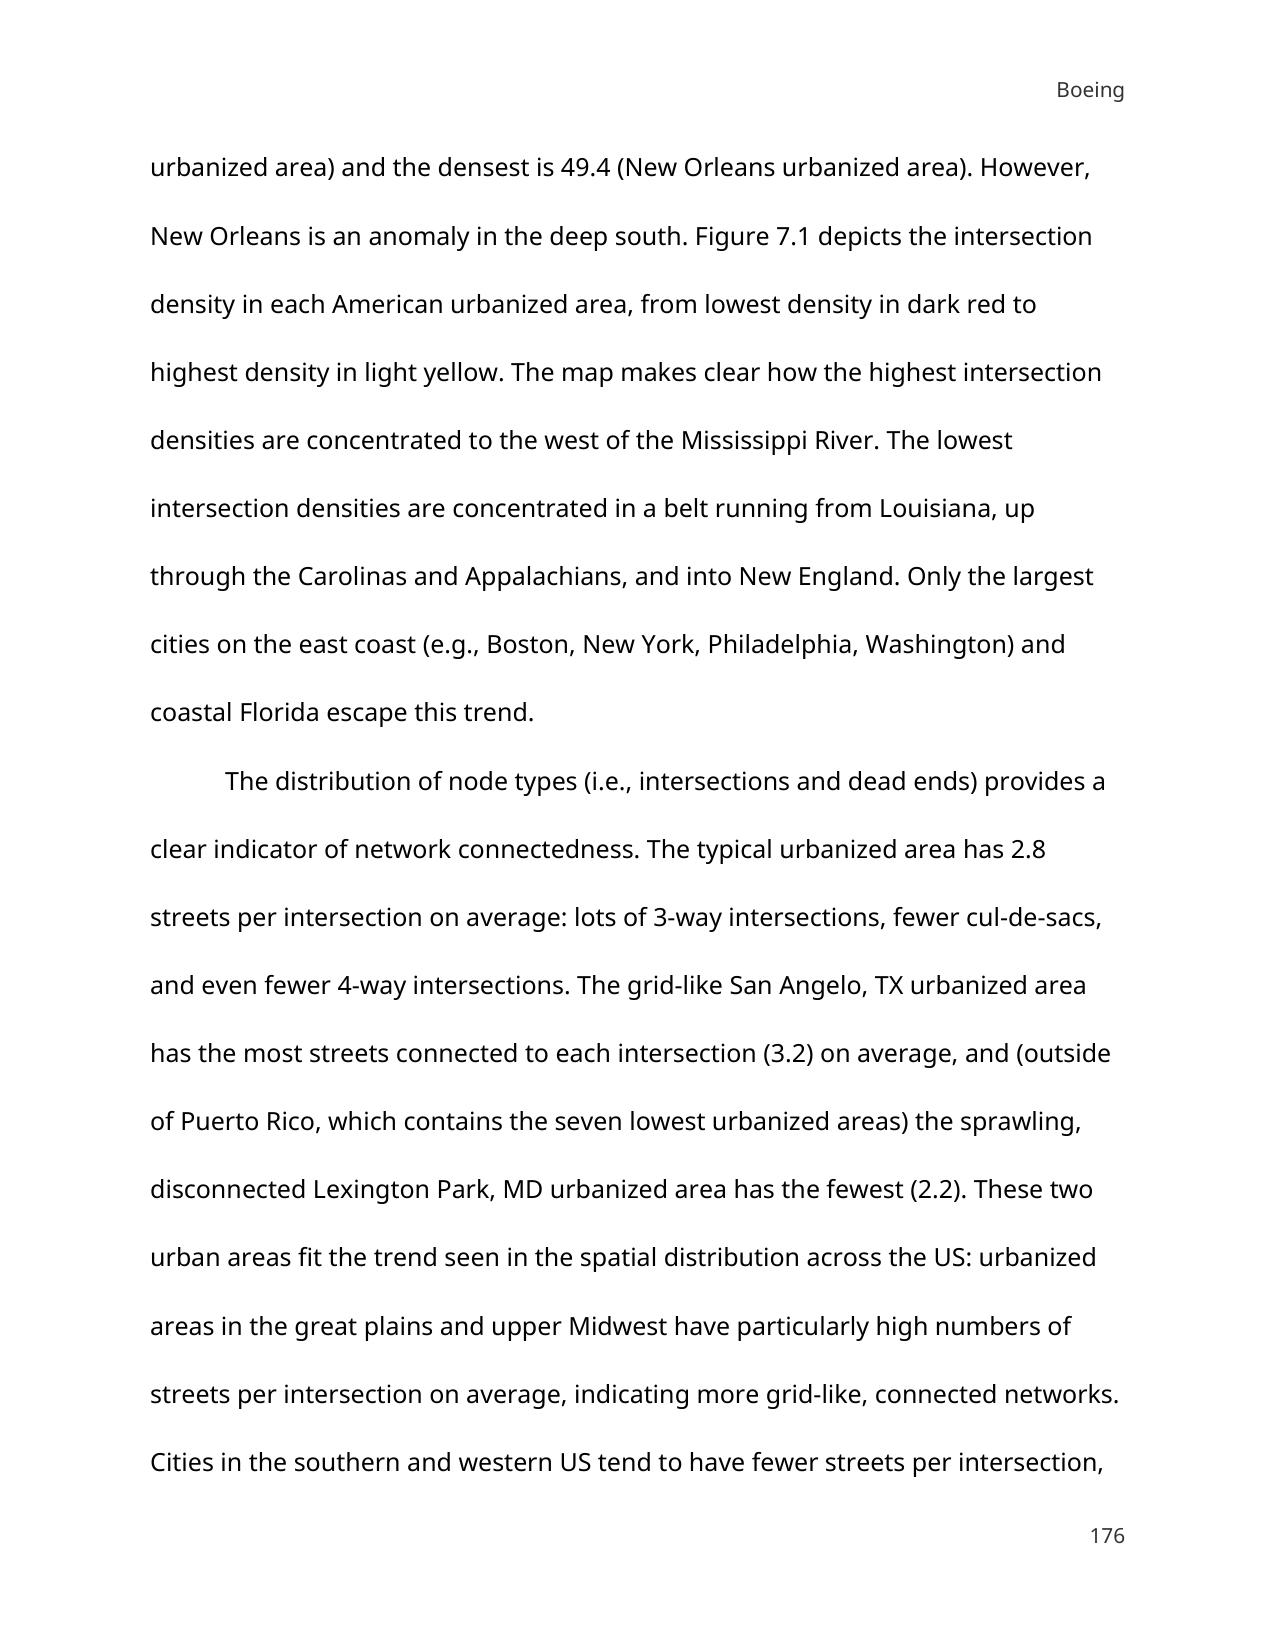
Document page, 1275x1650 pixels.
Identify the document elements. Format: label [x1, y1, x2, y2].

text [150, 150, 1125, 729]
text [150, 763, 1125, 1478]
